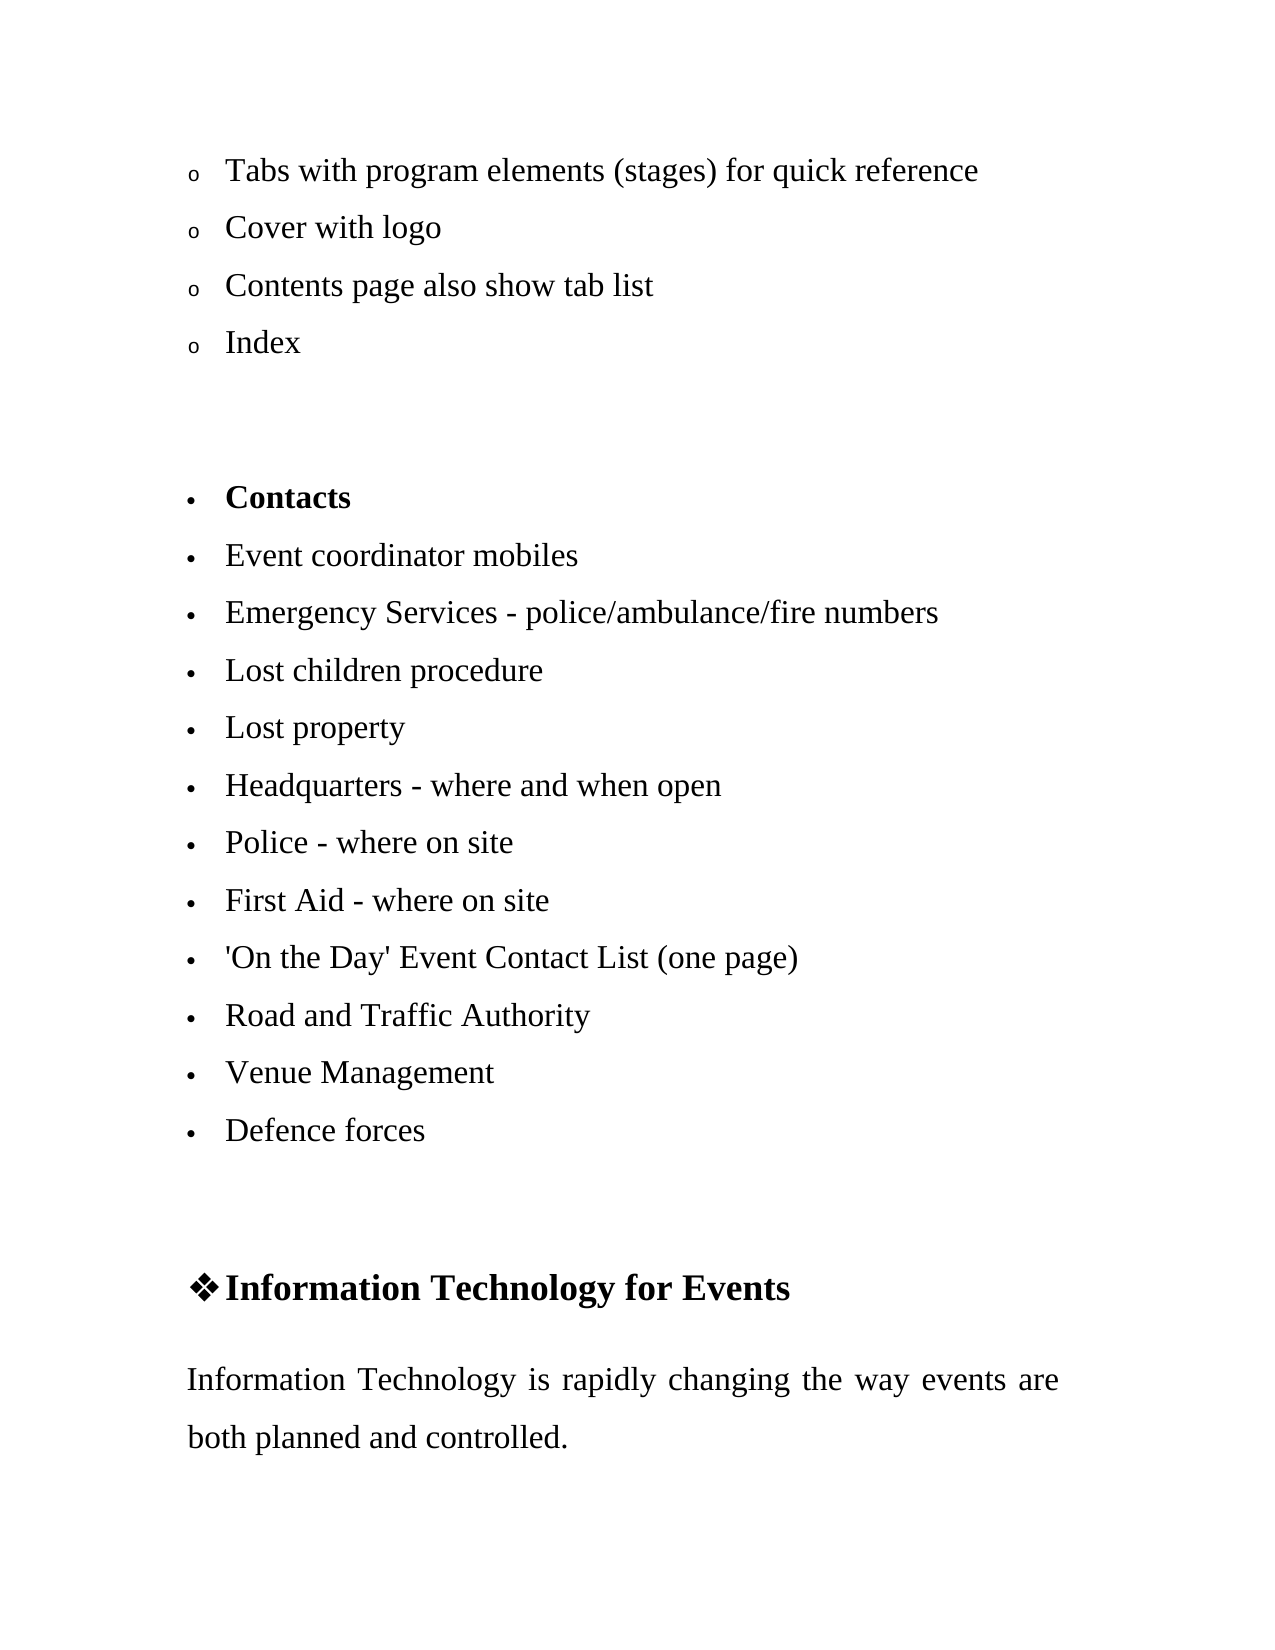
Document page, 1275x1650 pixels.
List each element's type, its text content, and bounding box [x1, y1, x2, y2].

list Lost children procedure [187, 650, 1060, 689]
list Index [187, 322, 1060, 361]
list Event coordinator mobiles [187, 535, 1060, 574]
list 'On the Day' Event Contact List (one page) [187, 938, 1060, 976]
list Contacts [187, 478, 1060, 516]
list Road and Traffic Authority [187, 995, 1060, 1034]
list Tabs with program elements (stages) for quick reference [187, 150, 1060, 188]
list Emergency Services - police/ambulance/fire numbers [187, 593, 1060, 631]
list Information Technology for Events [187, 1266, 1125, 1309]
list Venue Management [187, 1053, 1060, 1091]
text Information Technology is rapidly changing the way events are both planned and controlled. [186, 1359, 1060, 1455]
list Police - where on site [187, 823, 1060, 861]
list Headquarters - where and when open [187, 765, 1060, 804]
list Cover with logo [187, 207, 1060, 246]
list Lost property [187, 708, 1060, 746]
list First Aid - where on site [187, 880, 1060, 919]
list Contents page also show tab list [187, 265, 1060, 303]
list Defence forces [187, 1110, 1060, 1149]
